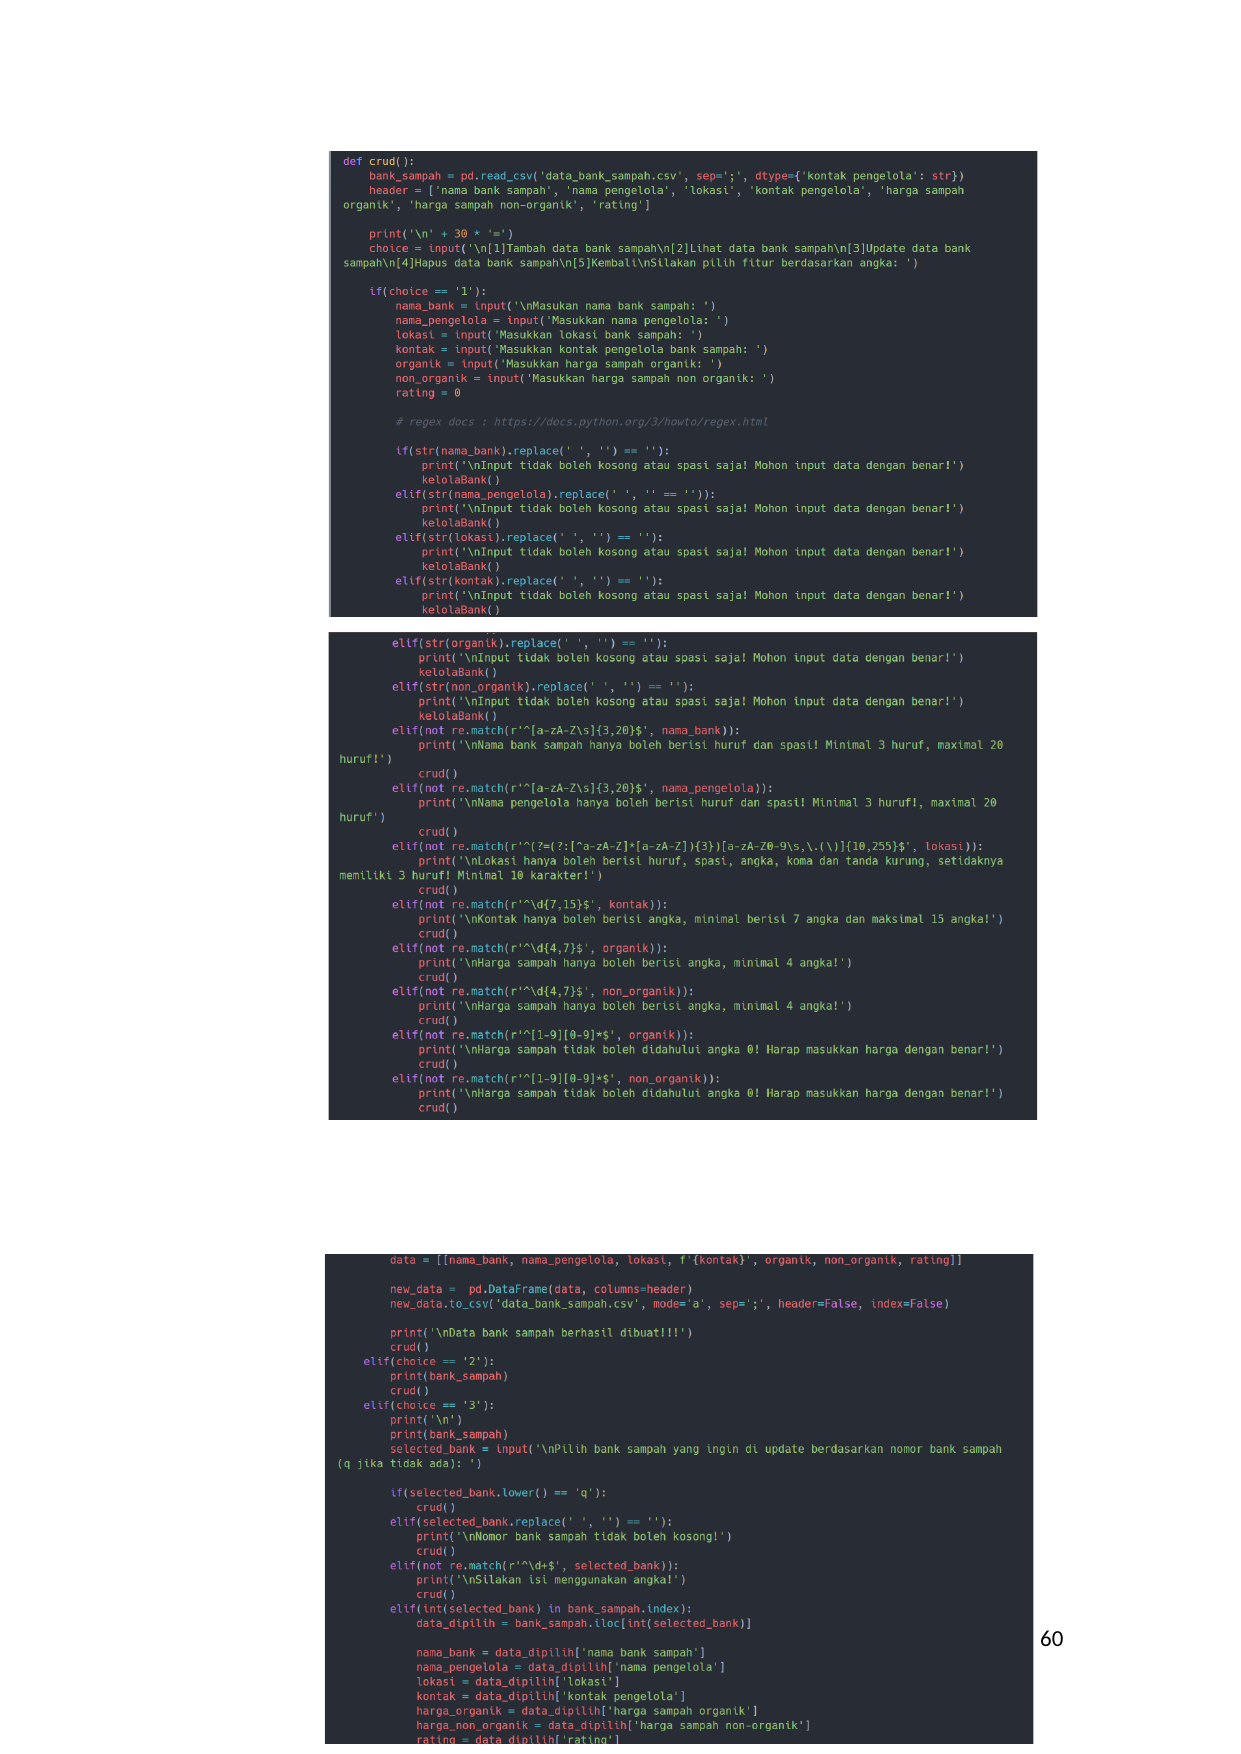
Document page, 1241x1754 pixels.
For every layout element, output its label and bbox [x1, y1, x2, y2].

picture [328, 632, 1038, 1120]
picture [328, 151, 1038, 617]
picture [324, 1254, 1034, 1744]
